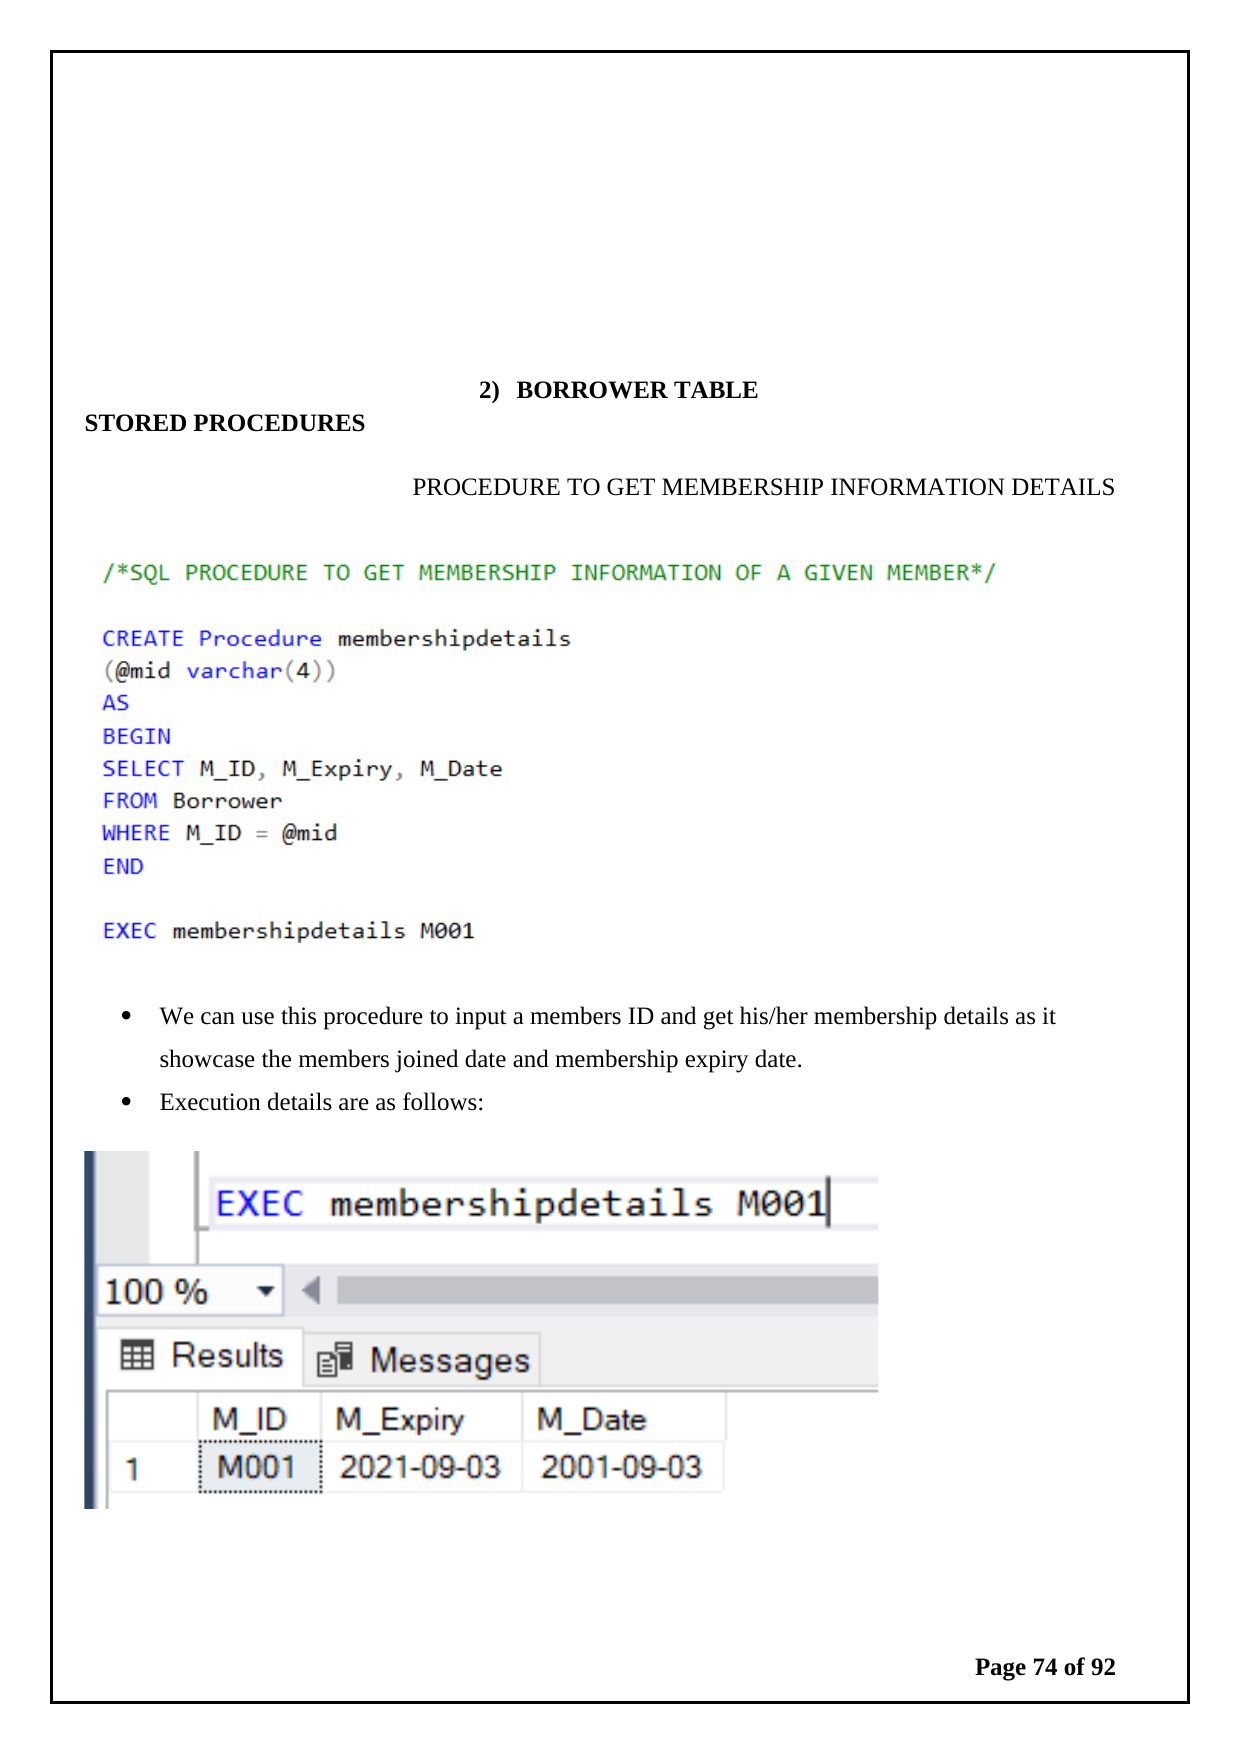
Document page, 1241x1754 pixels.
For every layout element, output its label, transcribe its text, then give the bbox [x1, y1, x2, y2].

subtitle BORROWER TABLE [122, 376, 1116, 404]
text PROCEDURE TO GET MEMBERSHIP INFORMATION DETAILS [84, 472, 1116, 501]
text STORED PROCEDURES [84, 408, 1116, 437]
list Execution details are as follows: [122, 1087, 1116, 1116]
list We can use this procedure to input a members ID and get his/her membership details as it showcase the members joined date and membership expiry date. [122, 1001, 1116, 1073]
picture [84, 536, 1025, 966]
picture [84, 1151, 879, 1509]
